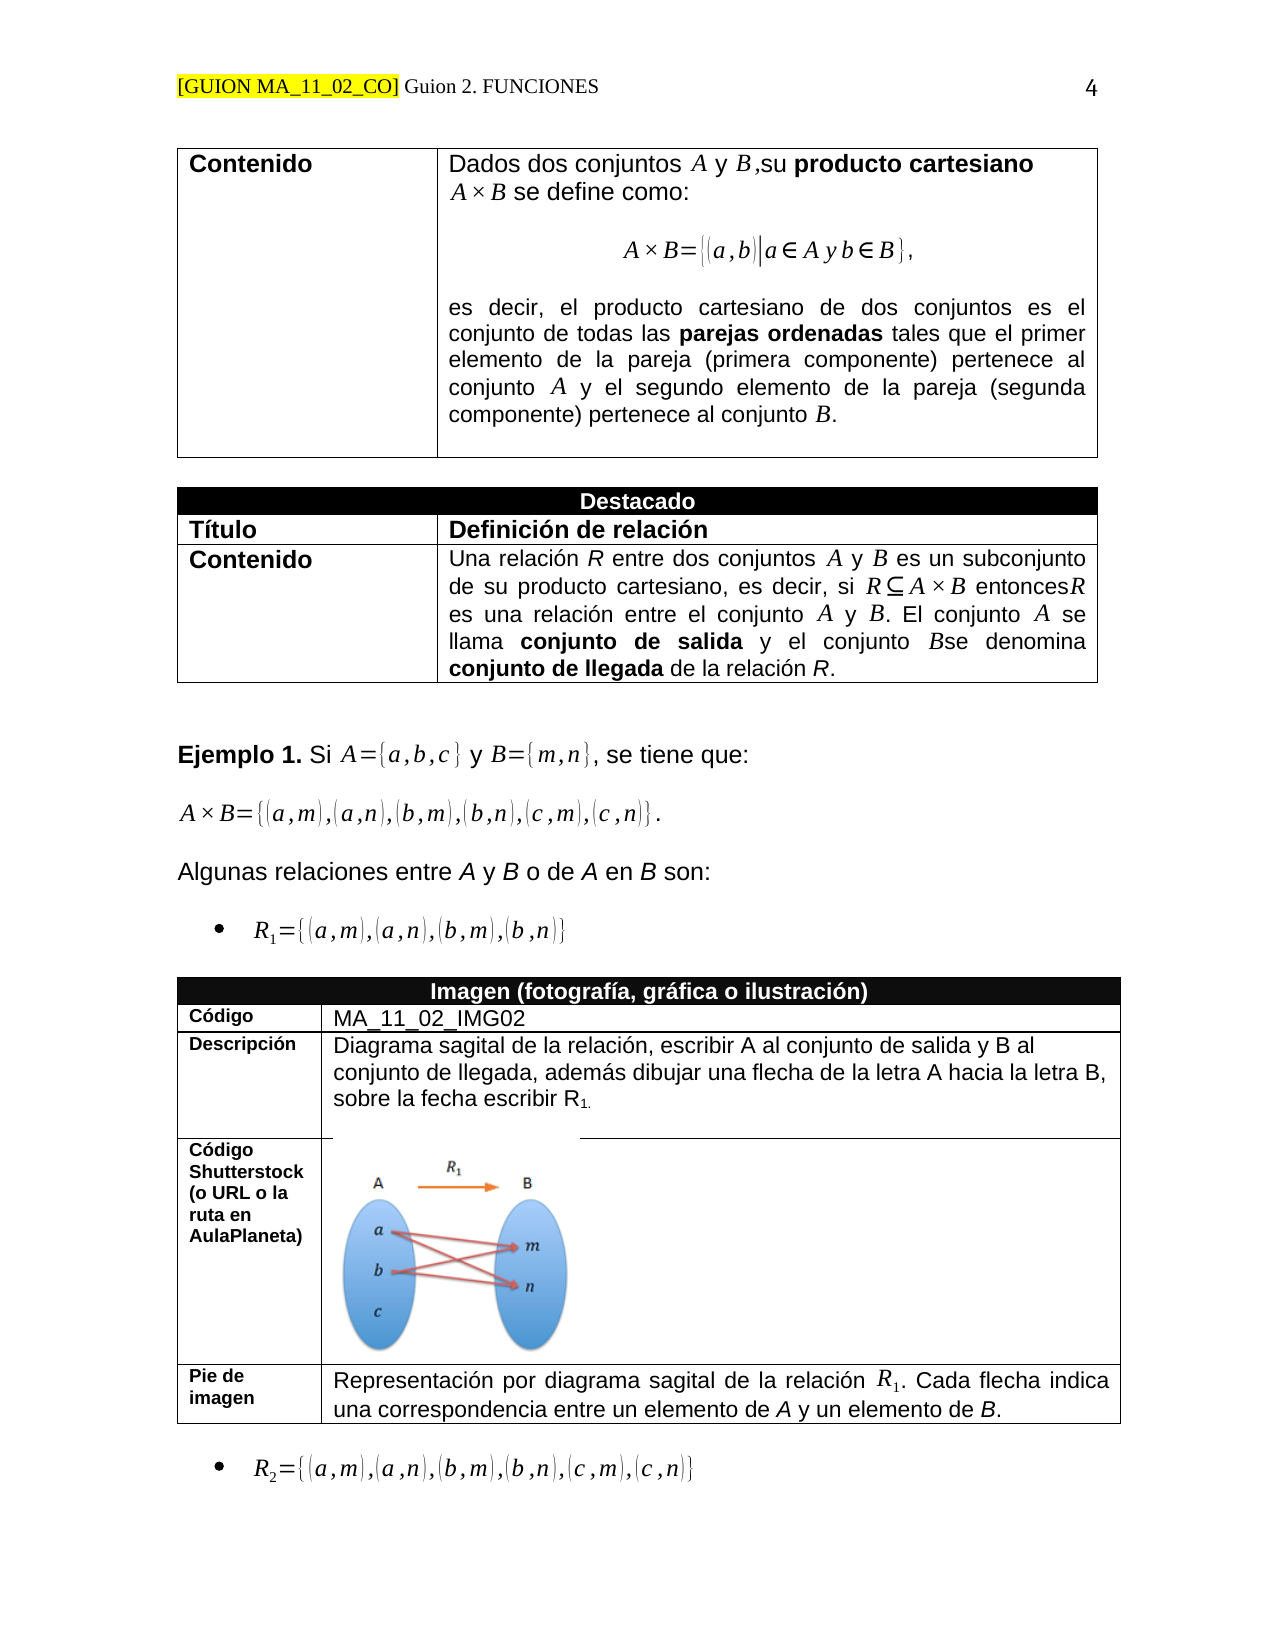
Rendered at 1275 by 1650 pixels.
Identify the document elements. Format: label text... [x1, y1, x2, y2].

table_cell Código [178, 1005, 321, 1031]
table_cell Descripción [178, 1033, 321, 1138]
table_cell Una relación R entre dos conjuntos y es un subconjunto de su producto cartesiano, es decir, si entonces es una relación entre el conjunto y . El conjunto se llama conjunto de salida y el conjunto se denomina conjunto de llegada de la relación R. [438, 545, 1097, 682]
text . [177, 798, 1098, 828]
table_cell [322, 1139, 333, 1364]
table_cell Diagrama sagital de la relación, escribir A al conjunto de salida y B al conjunto de llegada, además dibujar una flecha de la letra A hacia la letra B, sobre la fecha escribir R1. [322, 1033, 1120, 1138]
table_cell Dados dos conjuntos y su producto cartesiano se define como: , es decir, el producto cartesiano de dos conjuntos es el conjunto de todas las parejas ordenadas tales que el primer elemento de la pareja (primera componente) pertenece al conjunto y el segundo elemento de la pareja (segunda componente) pertenece al conjunto . [438, 149, 1097, 457]
table_cell Código Shutterstock (o URL o la ruta en AulaPlaneta) [178, 1139, 321, 1364]
picture [333, 1138, 580, 1364]
table_cell Título [178, 515, 437, 544]
table_header Destacado [178, 488, 1097, 514]
table_cell Contenido [178, 149, 437, 457]
text Algunas relaciones entre A y B o de A en B son: [177, 857, 1098, 886]
table_cell MA_11_02_IMG02 [322, 1005, 1120, 1031]
table_header Imagen (fotografía, gráfica o ilustración) [178, 978, 1120, 1004]
text Ejemplo 1. Si y , se tiene que: [177, 740, 1098, 769]
table_cell Definición de relación [438, 515, 1097, 544]
table_cell Pie de imagen [178, 1365, 321, 1423]
table_cell Contenido [178, 545, 437, 682]
table_cell [580, 1139, 1120, 1364]
table_cell Representación por diagrama sagital de la relación . Cada flecha indica una correspondencia entre un elemento de A y un elemento de B. [322, 1365, 1120, 1423]
